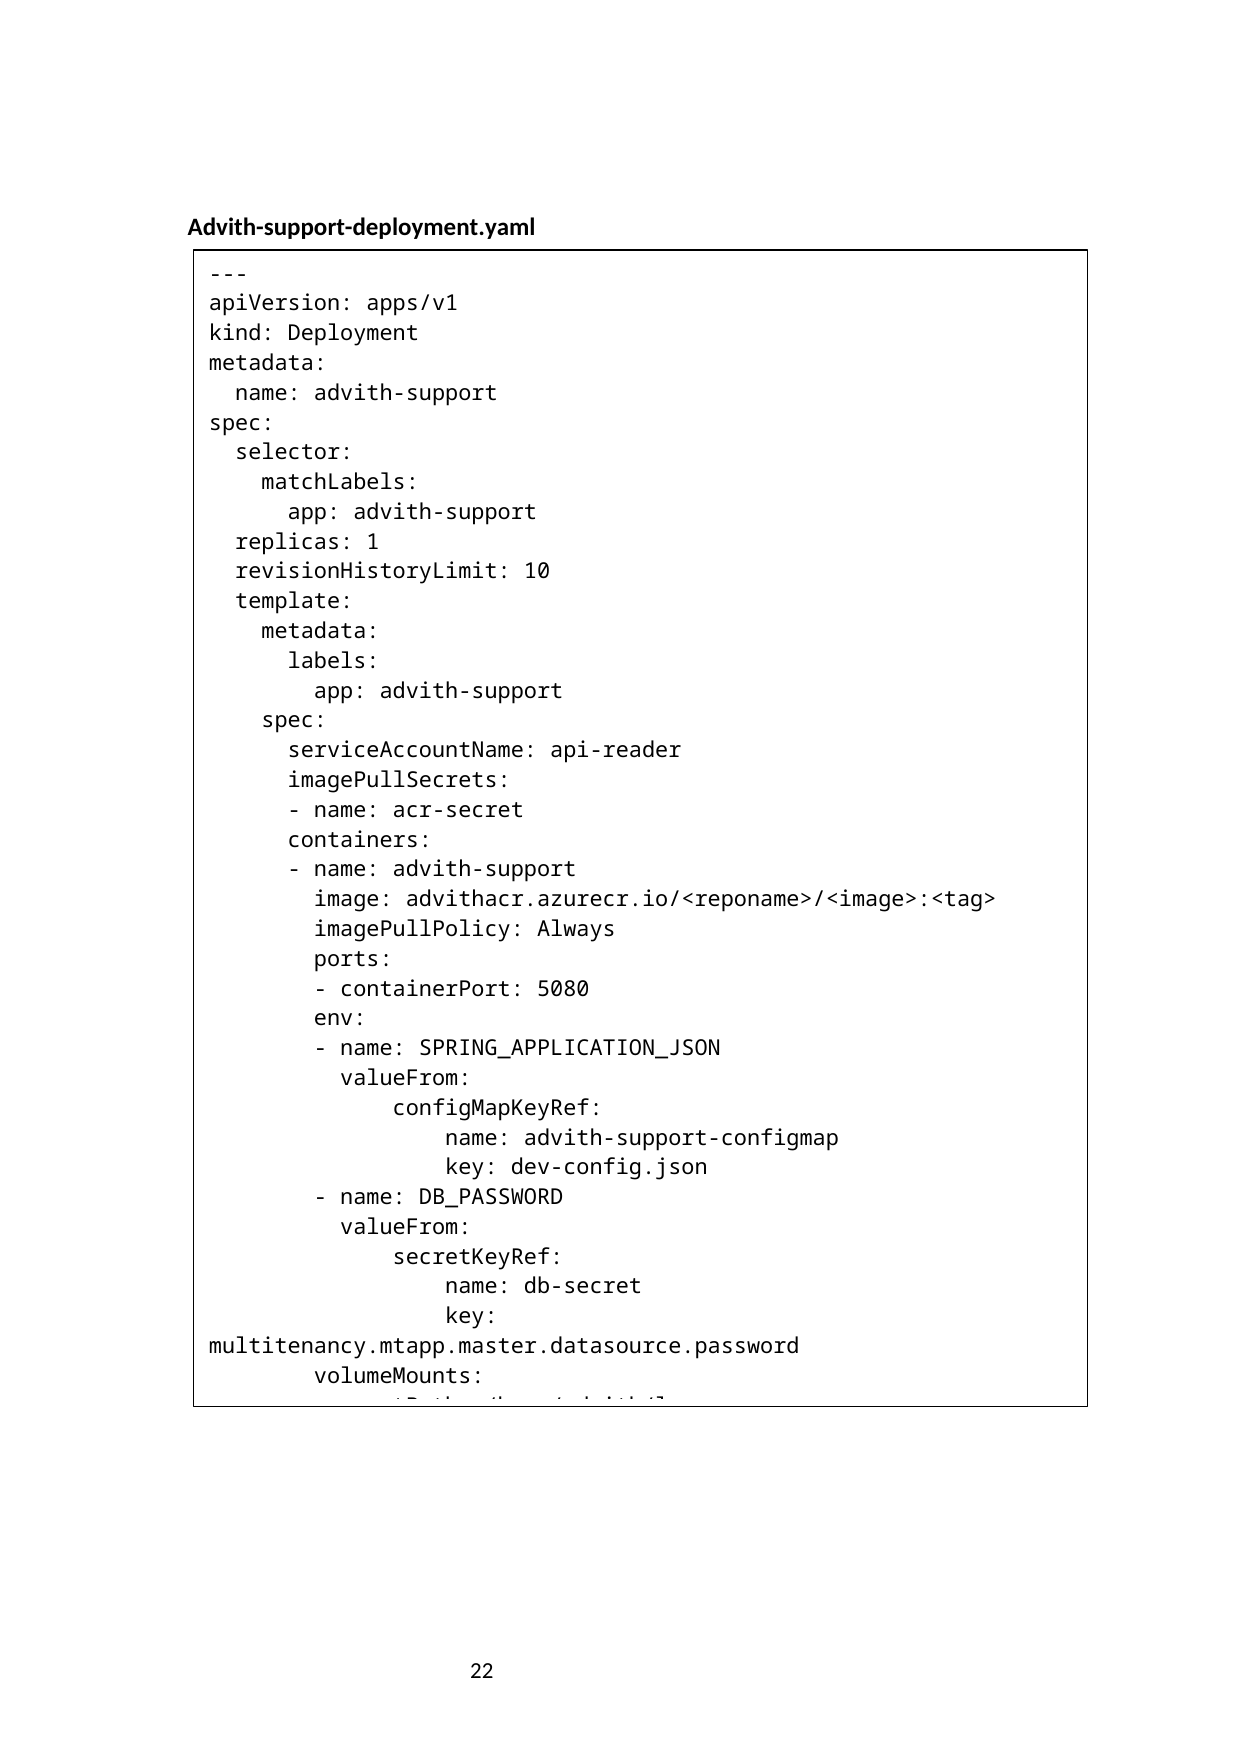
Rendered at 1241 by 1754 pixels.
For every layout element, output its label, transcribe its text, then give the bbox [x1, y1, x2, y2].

text Advith-support-deployment.yaml [187, 211, 1053, 242]
